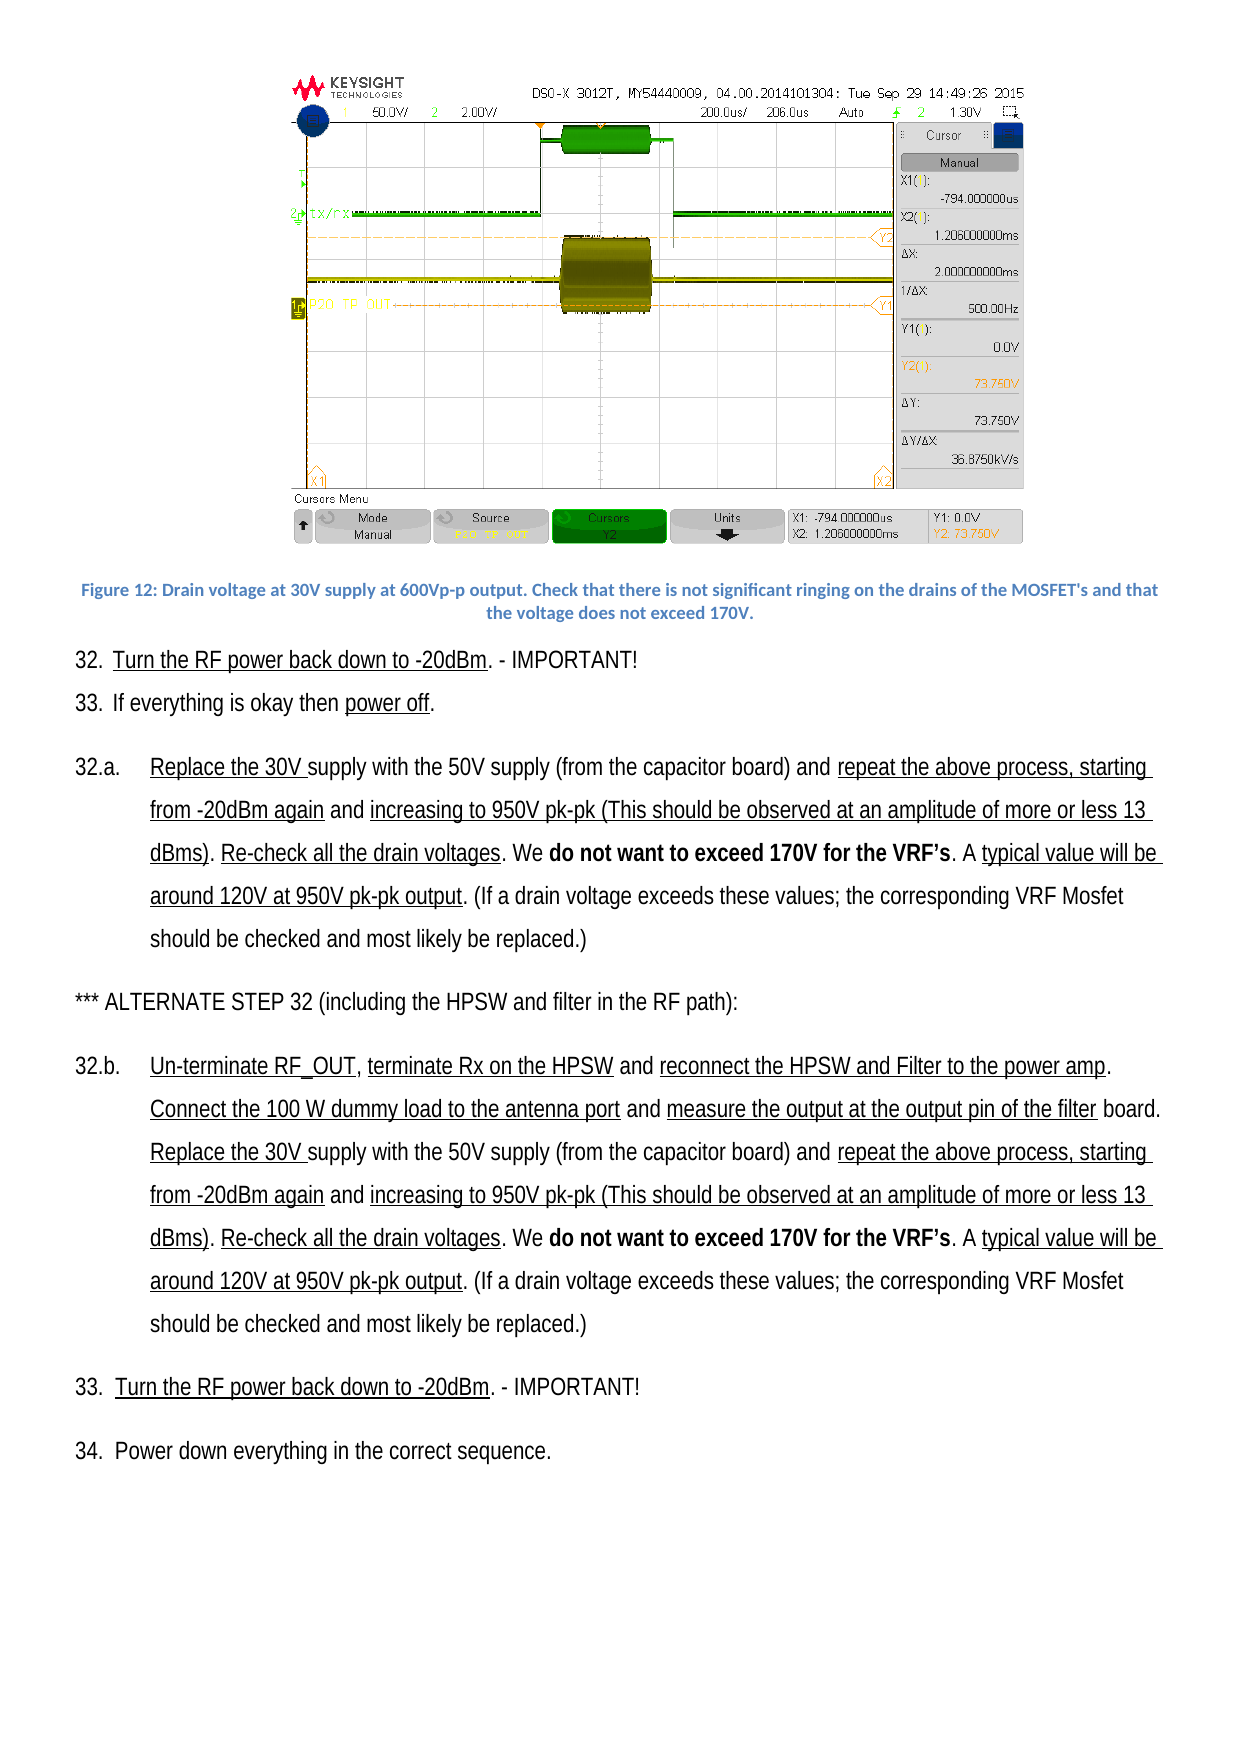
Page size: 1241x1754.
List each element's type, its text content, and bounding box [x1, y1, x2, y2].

text 32.b. Un-terminate RF_OUT, terminate Rx on the HPSW and reconnect the HPSW and Filter to the power amp. Connect the 100 W dummy load to the antenna port and measure the output at the output pin of the filter board. Replace the 30V supply with the 50V supply (from the capacitor board) and repeat the above process, starting from -20dBm again and increasing to 950V pk-pk (This should be observed at an amplitude of more or less 13 dBms). Re-check all the drain voltages. We do not want to exceed 170V for the VRF’s. A typical value will be around 120V at 950V pk-pk output. (If a drain voltage exceeds these values; the corresponding VRF Mosfet should be checked and most likely be replaced.) [75, 1051, 1165, 1337]
text 34. Power down everything in the correct sequence. [75, 1436, 1165, 1465]
picture [291, 75, 1024, 544]
text 33. Turn the RF power back down to -20dBm. - IMPORTANT! [75, 1372, 1165, 1401]
text 32.a. Replace the 30V supply with the 50V supply (from the capacitor board) and repeat the above process, starting from -20dBm again and increasing to 950V pk-pk (This should be observed at an amplitude of more or less 13 dBms). Re-check all the drain voltages. We do not want to exceed 170V for the VRF’s. A typical value will be around 120V at 950V pk-pk output. (If a drain voltage exceeds these values; the corresponding VRF Mosfet should be checked and most likely be replaced.) [75, 752, 1165, 952]
list If everything is okay then power off. [75, 688, 1165, 717]
text *** ALTERNATE STEP 32 (including the HPSW and filter in the RF path): [75, 987, 1165, 1016]
list Turn the RF power back down to -20dBm. - IMPORTANT! [75, 645, 1165, 674]
